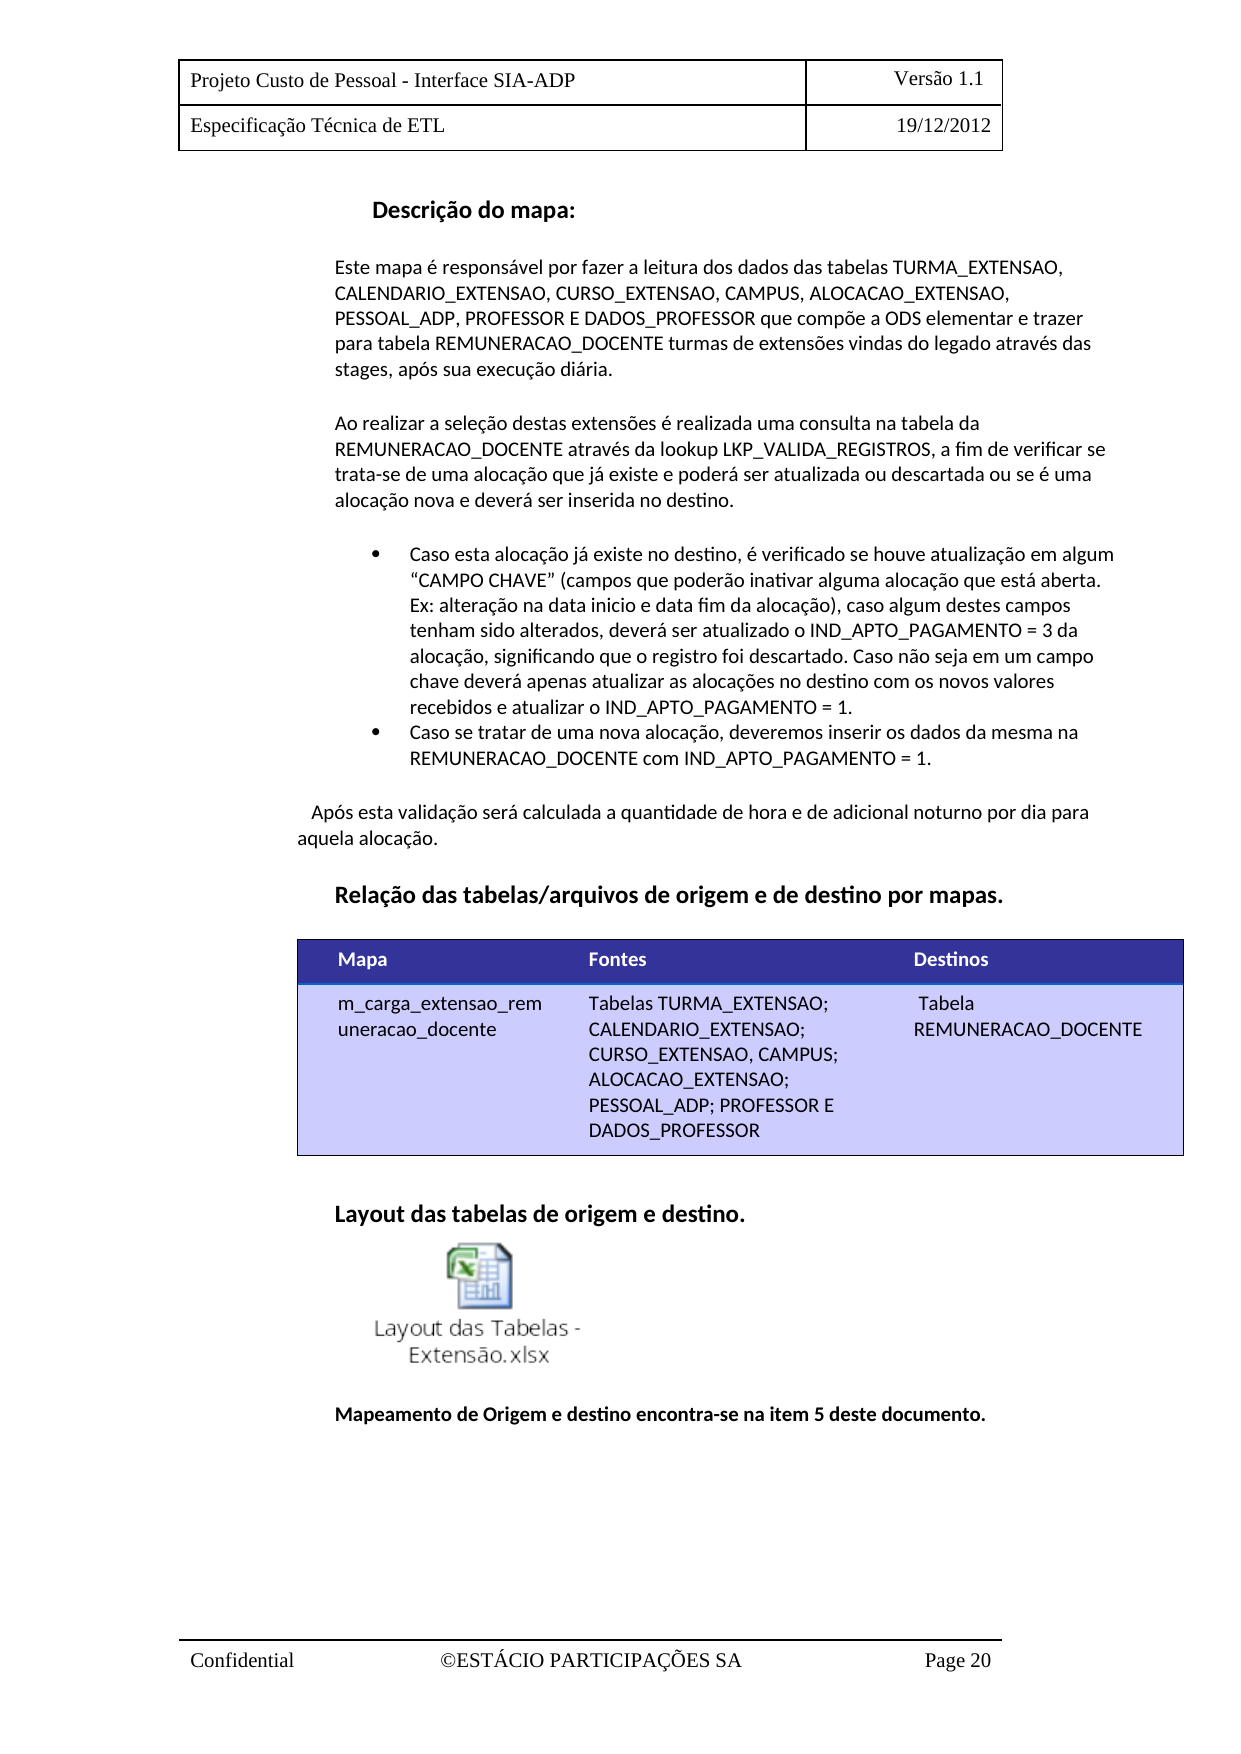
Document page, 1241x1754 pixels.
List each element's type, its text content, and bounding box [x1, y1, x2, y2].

table_cell Tabelas TURMA_EXTENSAO; CALENDARIO_EXTENSAO; CURSO_EXTENSAO, CAMPUS; ALOCACAO_EXTENSAO; PESSOAL_ADP; PROFESSOR E DADOS_PROFESSOR [548, 985, 873, 1155]
text Relação das tabelas/arquivos de origem e de destino por mapas. [334, 879, 1120, 910]
table_header Destinos [873, 940, 1183, 983]
text Ao realizar a seleção destas extensões é realizada uma consulta na tabela da REMUNERACAO_DOCENTE através da lookup LKP_VALIDA_REGISTROS, a fim de verificar se trata-se de uma alocação que já existe e poderá ser atualizada ou descartada ou se é uma alocação nova e deverá ser inserida no destino. [334, 411, 1120, 512]
list Caso se tratar de uma nova alocação, deveremos inserir os dados da mesma na REMUNERACAO_DOCENTE com IND_APTO_PAGAMENTO = 1. [372, 719, 1120, 770]
table_cell Tabela REMUNERACAO_DOCENTE [873, 985, 1183, 1155]
text Mapeamento de Origem e destino encontra-se na item 5 deste documento. [334, 1402, 1120, 1427]
text Descrição do mapa: [334, 194, 1120, 225]
table_header Fontes [548, 940, 873, 983]
text Este mapa é responsável por fazer a leitura dos dados das tabelas TURMA_EXTENSAO, CALENDARIO_EXTENSAO, CURSO_EXTENSAO, CAMPUS, ALOCACAO_EXTENSAO, PESSOAL_ADP, PROFESSOR E DADOS_PROFESSOR que compõe a ODS elementar e trazer para tabela REMUNERACAO_DOCENTE turmas de extensões vindas do legado através das stages, após sua execução diária. [334, 254, 1120, 381]
table_header Mapa [298, 940, 548, 983]
list Caso esta alocação já existe no destino, é verificado se houve atualização em algum “CAMPO CHAVE” (campos que poderão inativar alguma alocação que está aberta. Ex: alteração na data inicio e data fim da alocação), caso algum destes campos tenham sido alterados, deverá ser atualizado o IND_APTO_PAGAMENTO = 3 da alocação, significando que o registro foi descartado. Caso não seja em um campo chave deverá apenas atualizar as alocações no destino com os novos valores recebidos e atualizar o IND_APTO_PAGAMENTO = 1. [372, 541, 1120, 719]
text Após esta validação será calculada a quantidade de hora e de adicional noturno por dia para aquela alocação. [297, 799, 1120, 850]
table_cell m_carga_extensao_remuneracao_docente [298, 985, 548, 1155]
text Layout das tabelas de origem e destino. [334, 1198, 1120, 1229]
